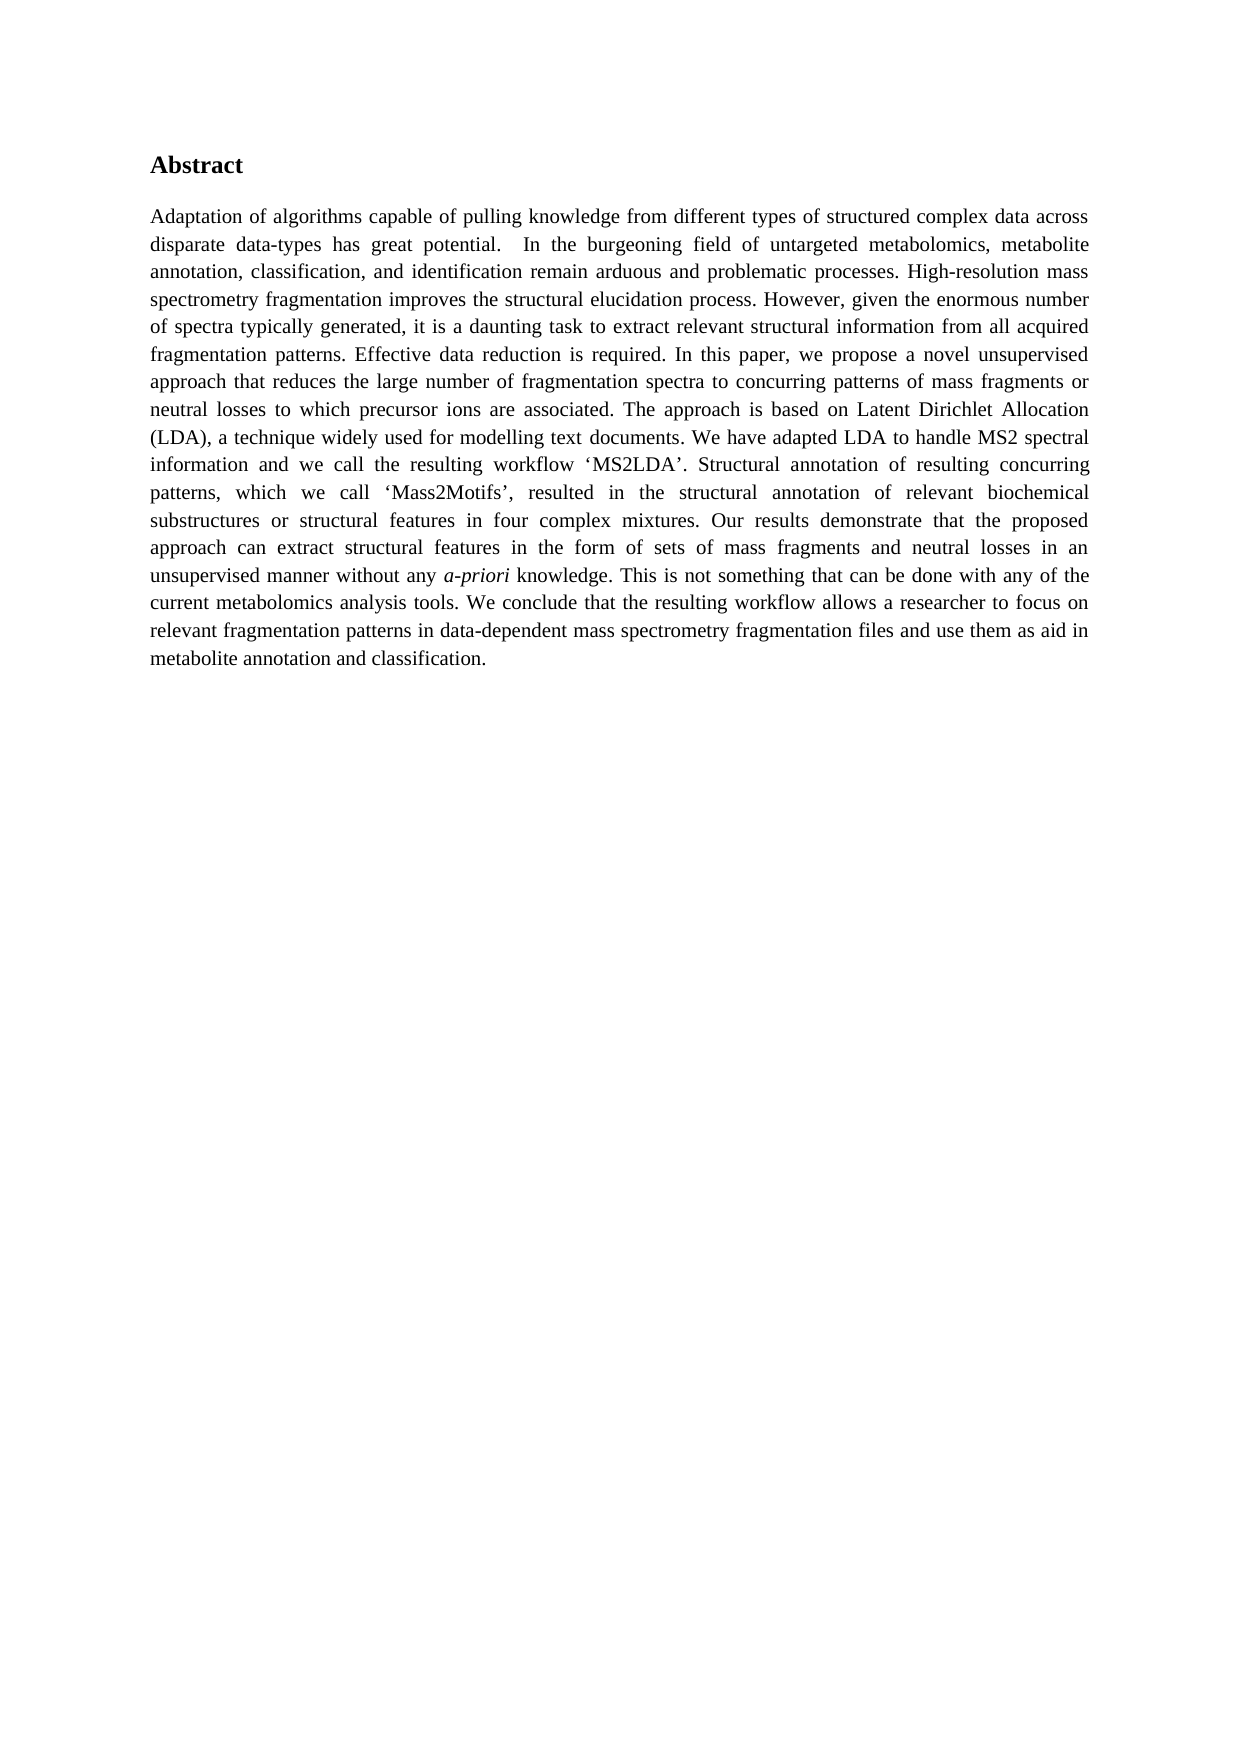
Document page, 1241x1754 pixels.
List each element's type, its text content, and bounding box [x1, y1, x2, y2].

text Abstract [150, 150, 1090, 179]
text Adaptation of algorithms capable of pulling knowledge from different types of structured complex data across disparate data-types has great potential. In the burgeoning field of untargeted metabolomics, metabolite annotation, classification, and identification remain arduous and problematic processes. High-resolution mass spectrometry fragmentation improves the structural elucidation process. However, given the enormous number of spectra typically generated, it is a daunting task to extract relevant structural information from all acquired fragmentation patterns. Effective data reduction is required. In this paper, we propose a novel unsupervised approach that reduces the large number of fragmentation spectra to concurring patterns of mass fragments or neutral losses to which precursor ions are associated. The approach is based on Latent Dirichlet Allocation (LDA), a technique widely used for modelling text documents. We have adapted LDA to handle MS2 spectral information and we call the resulting workflow ‘MS2LDA’. Structural annotation of resulting concurring patterns, which we call ‘Mass2Motifs’, resulted in the structural annotation of relevant biochemical substructures or structural features in four complex mixtures. Our results demonstrate that the proposed approach can extract structural features in the form of sets of mass fragments and neutral losses in an unsupervised manner without any a-priori knowledge. This is not something that can be done with any of the current metabolomics analysis tools. We conclude that the resulting workflow allows a researcher to focus on relevant fragmentation patterns in data-dependent mass spectrometry fragmentation files and use them as aid in metabolite annotation and classification. [150, 204, 1090, 669]
